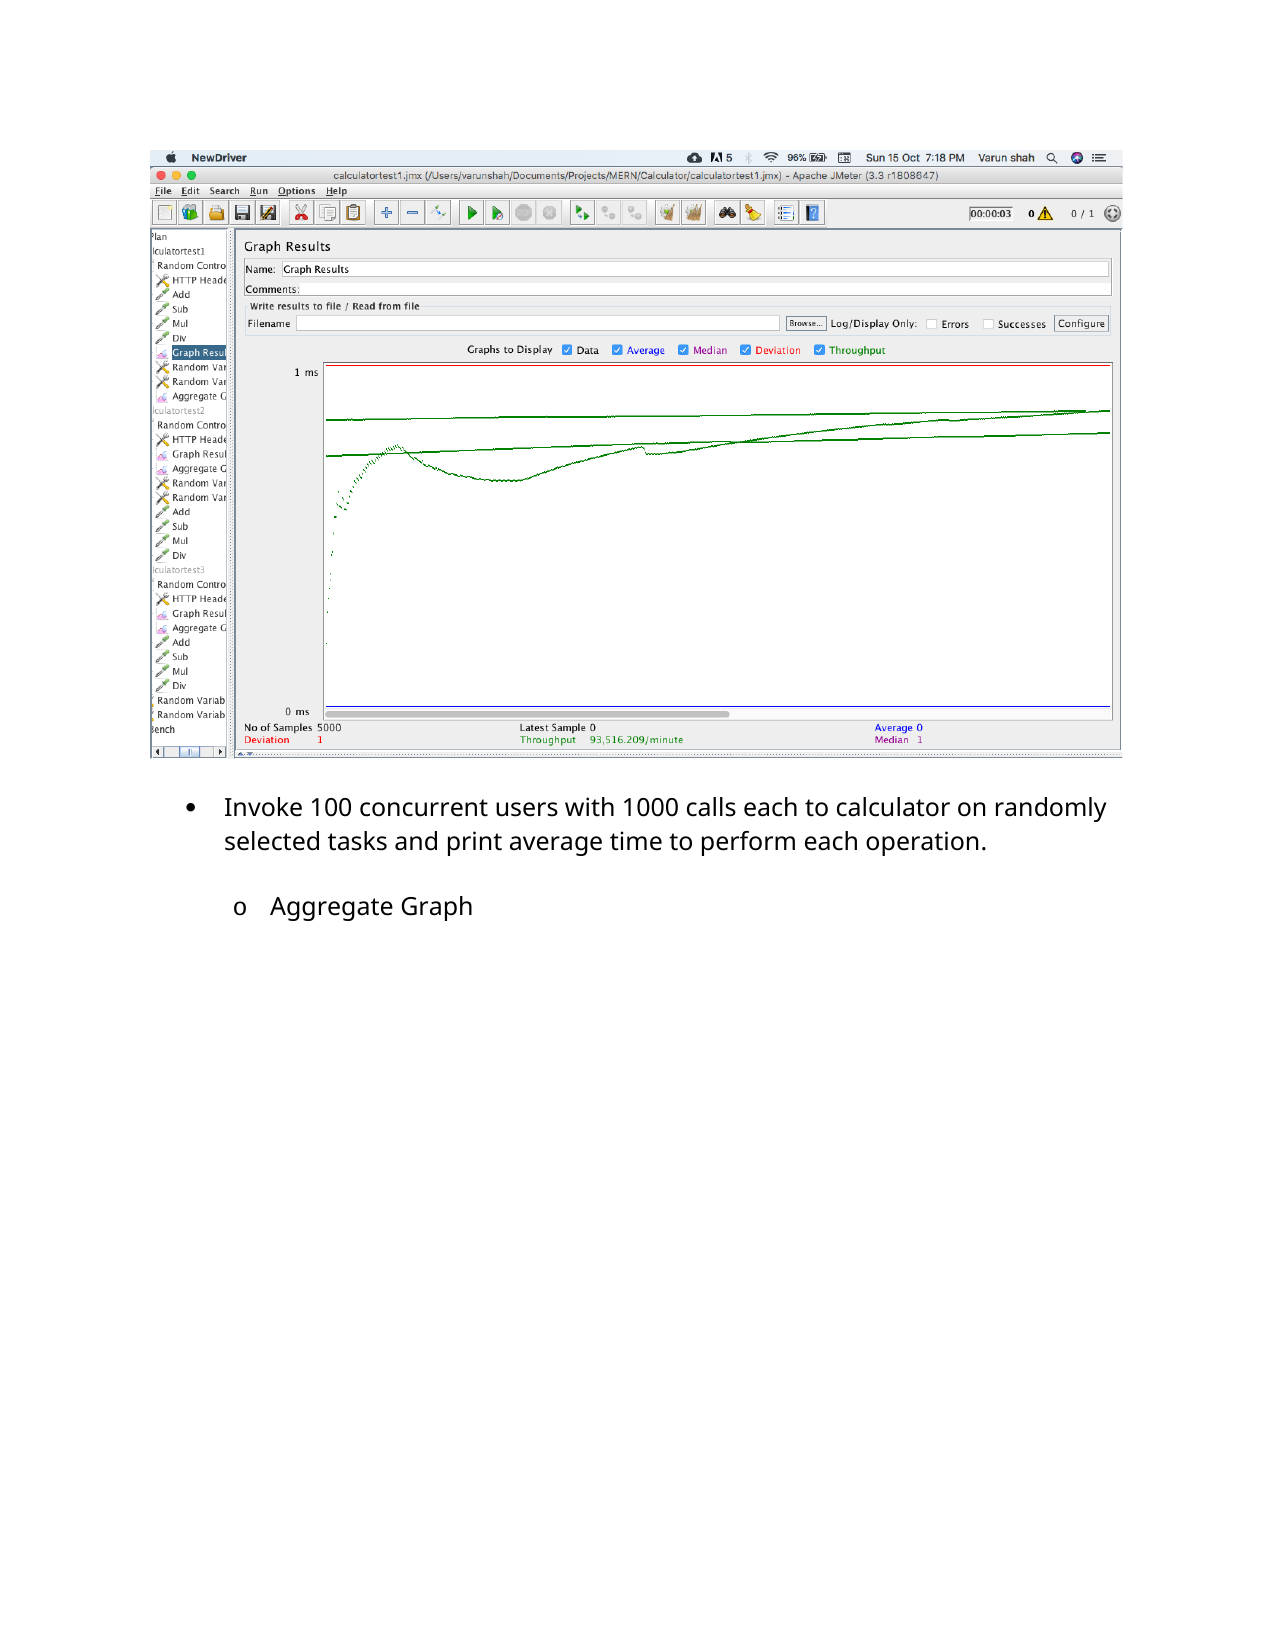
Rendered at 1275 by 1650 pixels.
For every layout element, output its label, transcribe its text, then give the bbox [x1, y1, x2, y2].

list Aggregate Graph [232, 888, 1125, 922]
list Invoke 100 concurrent users with 1000 calls each to calculator on randomly selected tasks and print average time to perform each operation. [186, 789, 1125, 858]
picture [150, 150, 1123, 759]
